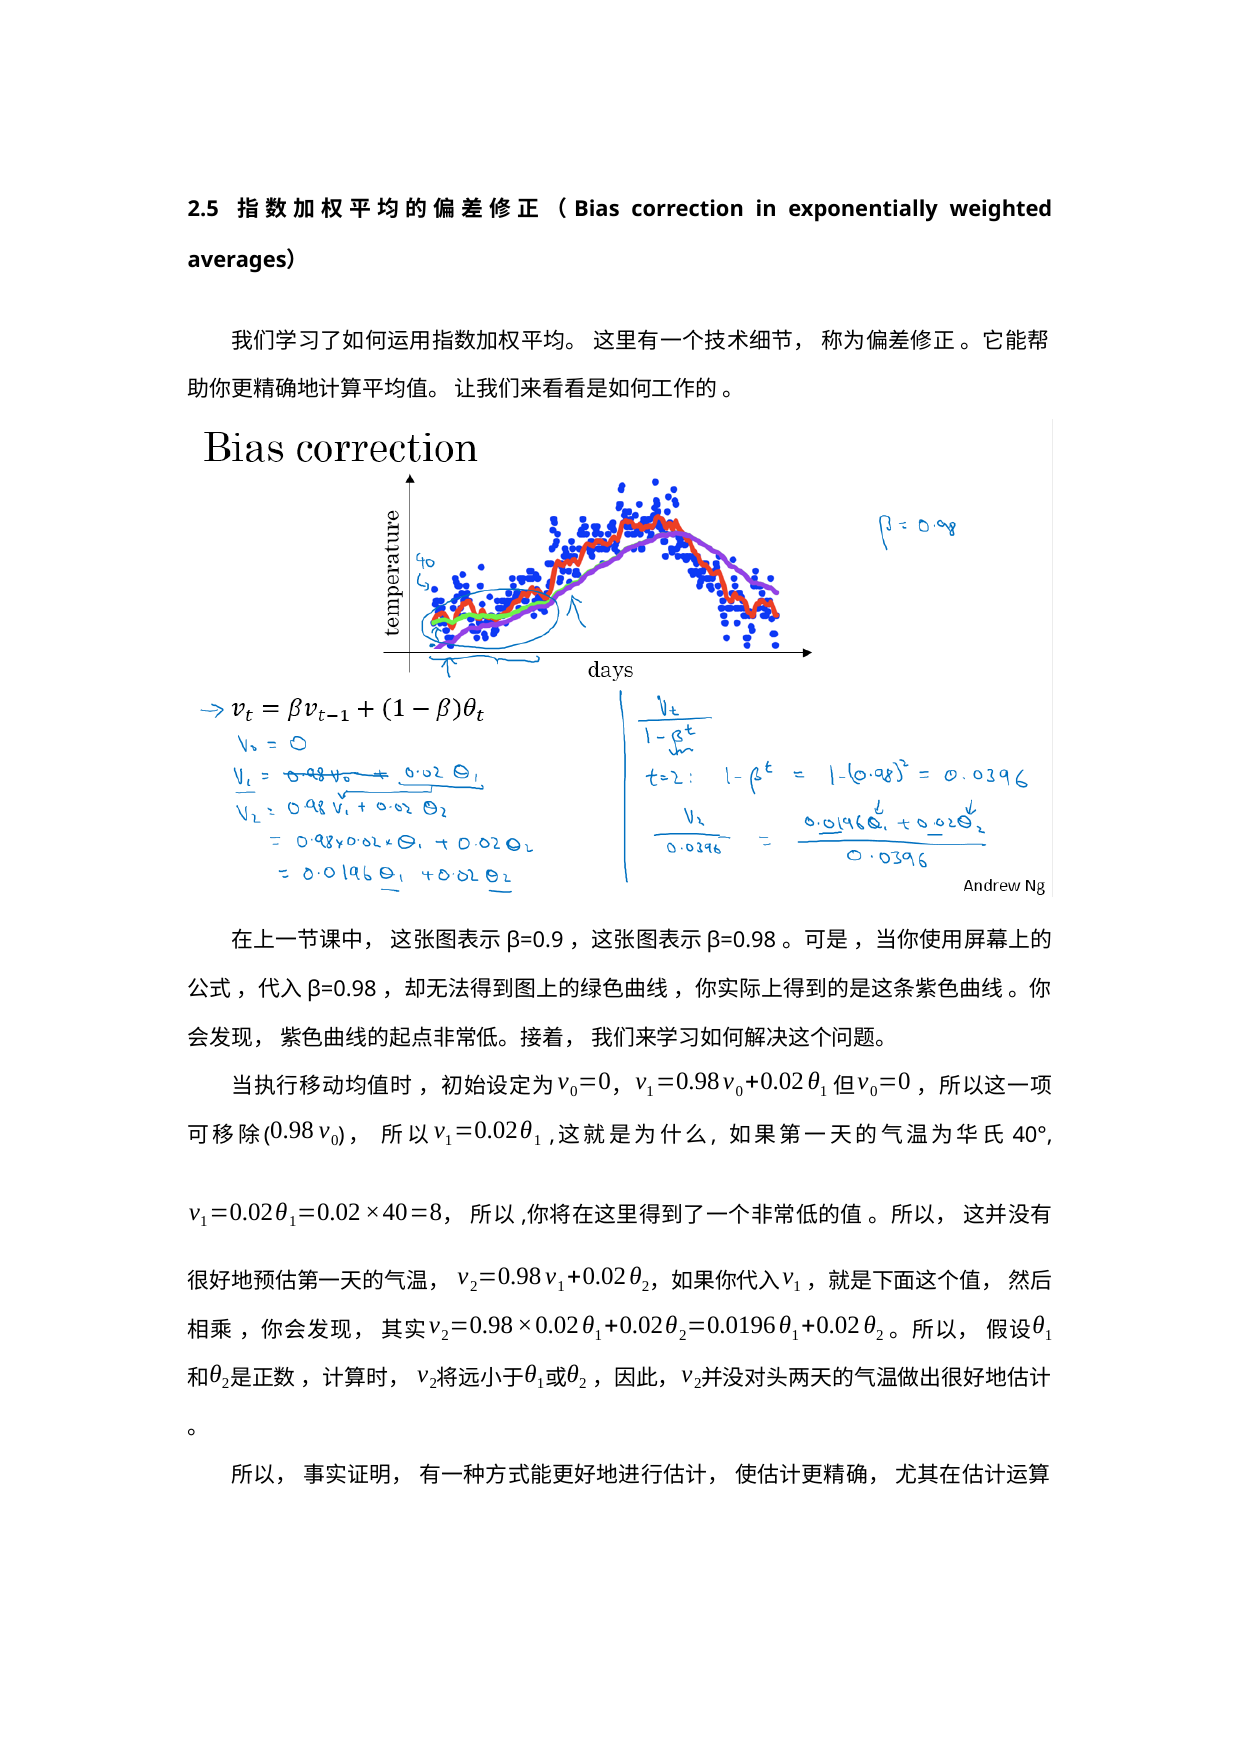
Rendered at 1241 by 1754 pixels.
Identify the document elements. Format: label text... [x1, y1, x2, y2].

picture [187, 419, 1053, 897]
subtitle 2.5 指数加权平均的偏差修正（Bias correction in exponentially weighted averages） [187, 191, 1053, 274]
list 我们学习了如何运用指数加权平均。 这里有一个技术细节， 称为偏差修正 。它能帮助你更精确地计算平均值。 让我们来看看是如何工作的 。 [187, 322, 1053, 403]
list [187, 1457, 1053, 1489]
list 在上一节课中， 这张图表示β=0.9 ，这张图表示β=0.98 。可是 ，当你使用屏幕上的公式 ，代入β=0.98 ，却无法得到图上的绿色曲线 ，你实际上得到的是这条紫色曲线 。你会发现， 紫色曲线的起点非常低。接着， 我们来学习如何解决这个问题。 [187, 922, 1053, 1052]
list 当执行移动均值时 ，初始设定为， 但 ，所以这一项可移除()， 所以 ,这就是为什么, 如果第一天的气温为华氏40°,， 所以 ,你将在这里得到了一个非常低的值 。所以， 这并没有很好地预估第一天的气温， ，如果你代入 ，就是下面这个值， 然后相乘 ，你会发现， 其实 。所以， 假设和是正数 ，计算时， 将远小于或 ，因此，并没对头两天的气温做出很好地估计 。 [187, 1067, 1053, 1441]
